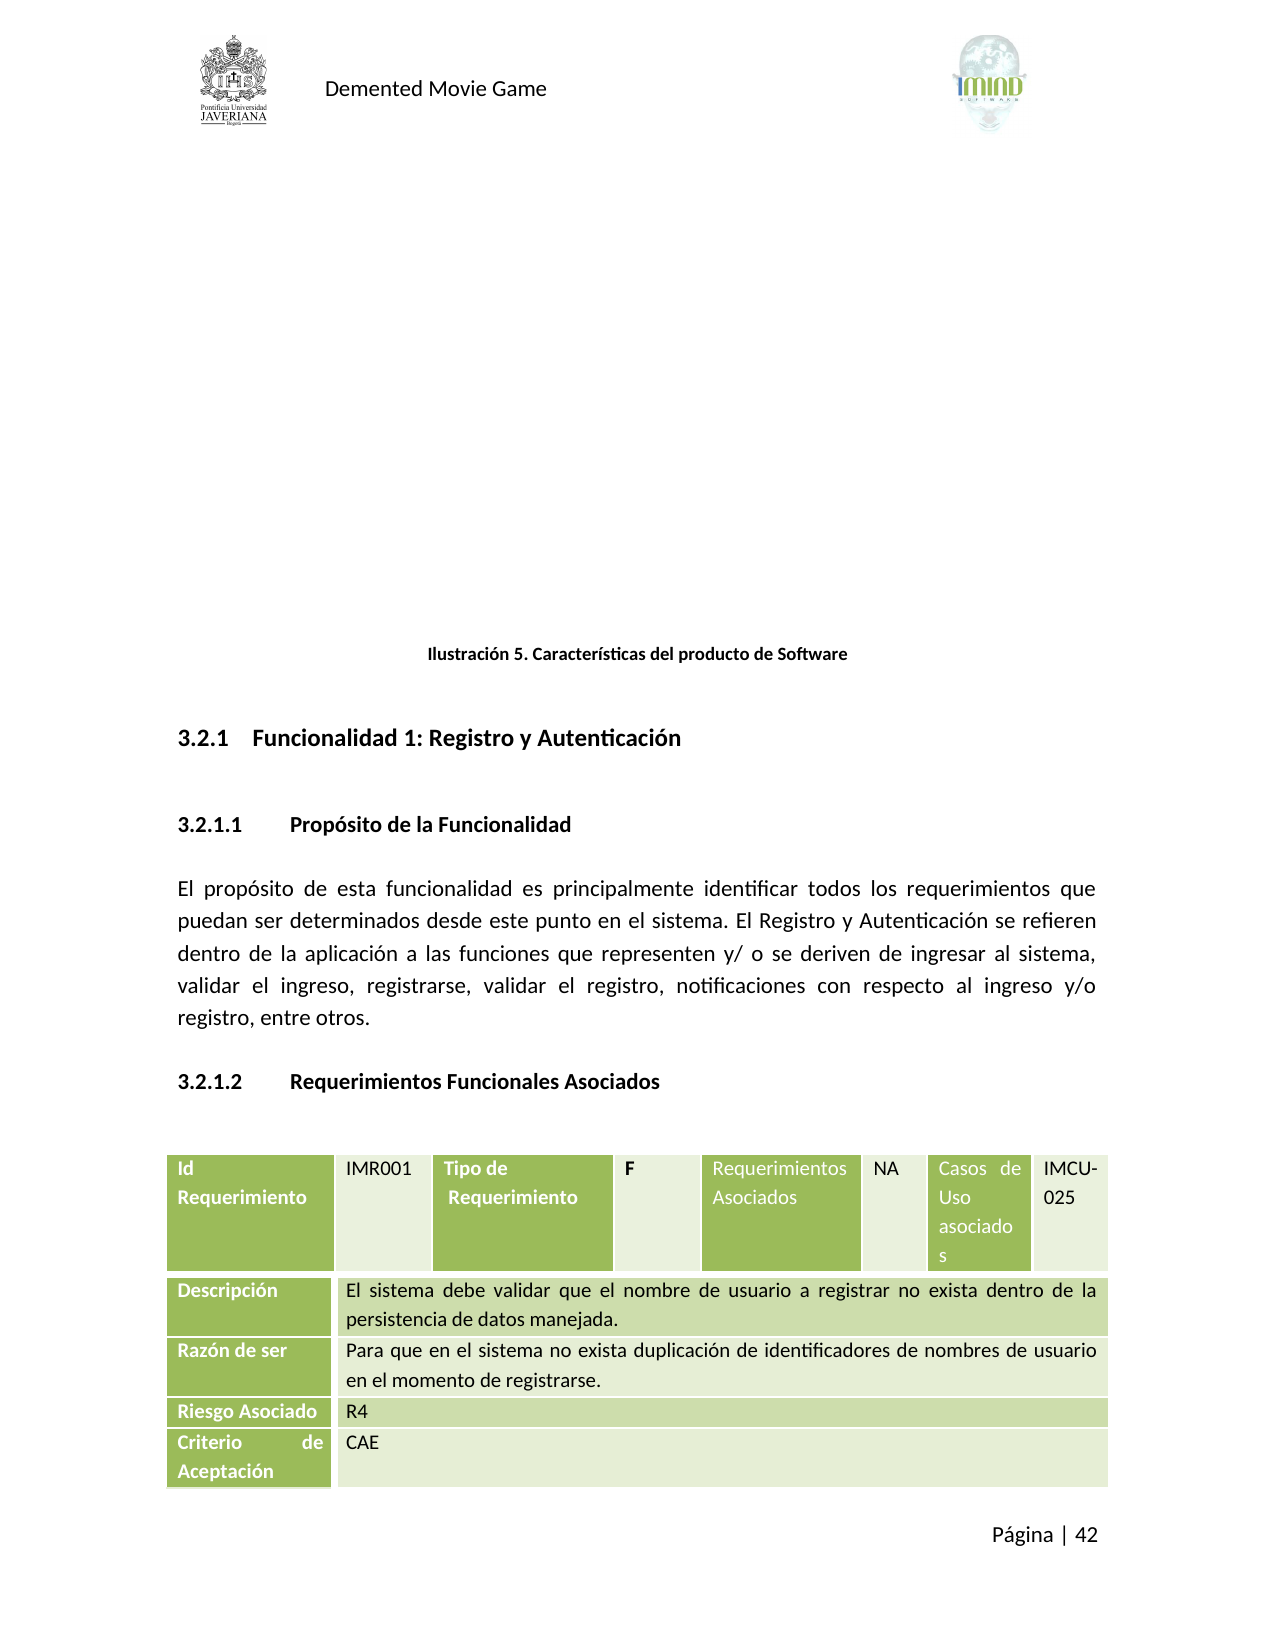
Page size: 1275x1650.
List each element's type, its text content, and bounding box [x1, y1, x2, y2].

subtitle Requerimientos Funcionales Asociados [177, 1067, 1098, 1096]
table_cell Criterio de Aceptación [167, 1429, 331, 1487]
table_cell CAE [338, 1429, 1108, 1487]
table_header Id Requerimiento [167, 1155, 334, 1271]
table_cell Razón de ser [167, 1338, 331, 1396]
table_cell El sistema debe validar que el nombre de usuario a registrar no exista dentro de la persistencia de datos manejada. [338, 1278, 1108, 1336]
table_header Requerimientos Asociados [702, 1155, 861, 1271]
table_header IMR001 [336, 1155, 431, 1271]
table_cell Riesgo Asociado [167, 1398, 331, 1427]
table_header IMCU-025 [1034, 1155, 1108, 1271]
table_cell Para que en el sistema no exista duplicación de identificadores de nombres de usuario en el momento de registrarse. [338, 1338, 1108, 1396]
subtitle Funcionalidad 1: Registro y Autenticación [177, 722, 1098, 752]
table_cell Descripción [167, 1278, 331, 1336]
table_header F [615, 1155, 700, 1271]
text El propósito de esta funcionalidad es principalmente identificar todos los requerimientos que puedan ser determinados desde este punto en el sistema. El Registro y Autenticación se refieren dentro de la aplicación a las funciones que representen y/ o se deriven de ingresar al sistema, validar el ingreso, registrarse, validar el registro, notificaciones con respecto al ingreso y/o registro, entre otros. [177, 874, 1098, 1031]
picture [200, 35, 267, 126]
table_header NA [863, 1155, 926, 1271]
table_header Casos de Uso asociados [928, 1155, 1031, 1271]
table_cell R4 [338, 1398, 1108, 1427]
subtitle Propósito de la Funcionalidad [177, 810, 1098, 838]
picture [951, 35, 1033, 138]
table_header Tipo de Requerimiento [433, 1155, 613, 1271]
text Ilustración 5. Características del producto de Software [177, 643, 1098, 666]
